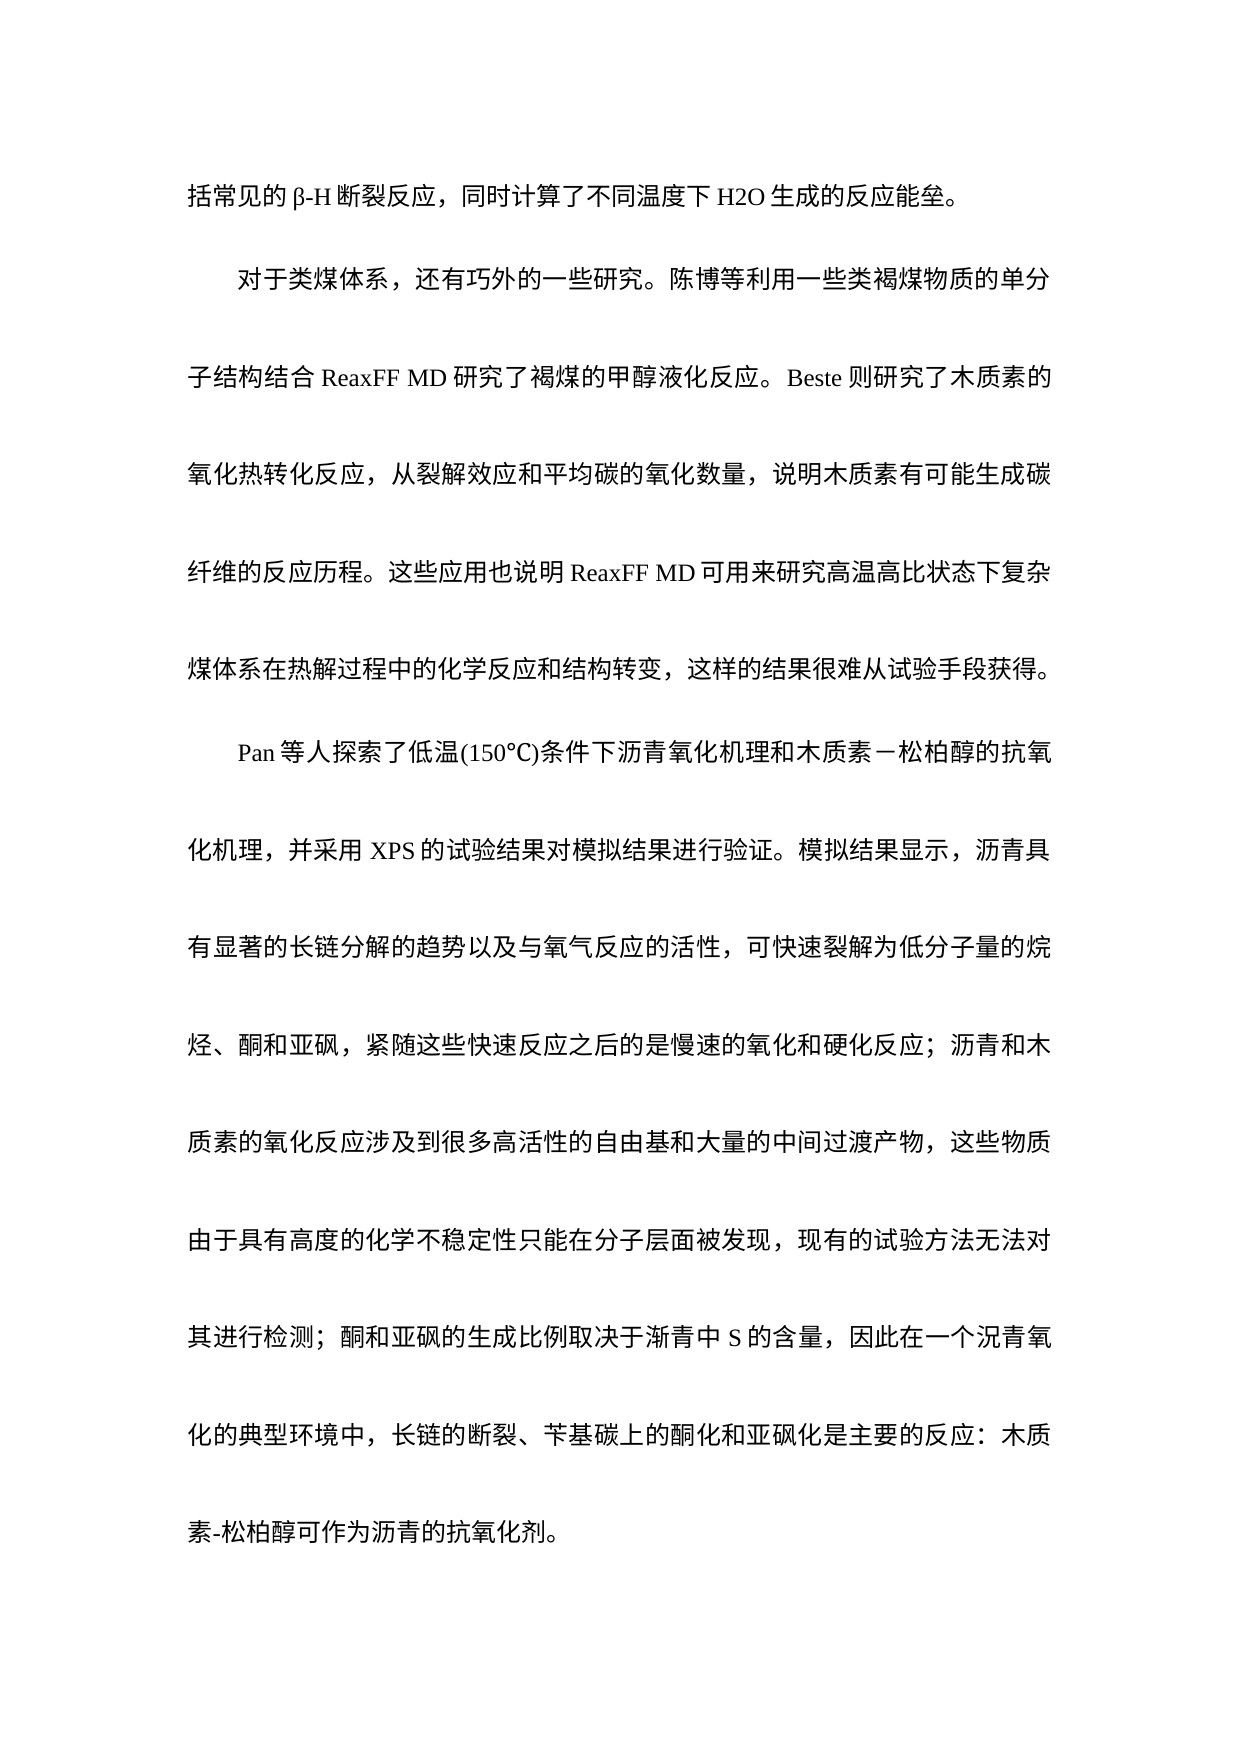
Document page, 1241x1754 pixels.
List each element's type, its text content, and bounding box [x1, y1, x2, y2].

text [187, 162, 1053, 227]
text Pan等人探索了低温(150℃)条件下沥青氧化机理和木质素－松柏醇的抗氧化机理，并采用XPS的试验结果对模拟结果进行验证。模拟结果显示，沥青具有显著的长链分解的趋势以及与氧气反应的活性，可快速裂解为低分子量的烷烃、酮和亚砜，紧随这些快速反应之后的是慢速的氧化和硬化反应；沥青和木质素的氧化反应涉及到很多高活性的自由基和大量的中间过渡产物，这些物质由于具有高度的化学不稳定性只能在分子层面被发现，现有的试验方法无法对其进行检测；酮和亚砜的生成比例取决于渐青中S的含量，因此在一个況青氧化的典型环境中，长链的断裂、苄基碳上的酮化和亚砜化是主要的反应：木质素-松柏醇可作为沥青的抗氧化剂。 [187, 718, 1053, 1563]
text 对于类煤体系，还有巧外的一些研究。陈博等利用一些类褐煤物质的单分子结构结合ReaxFF MD研究了褐煤的甲醇液化反应。Beste则研究了木质素的氧化热转化反应，从裂解效应和平均碳的氧化数量，说明木质素有可能生成碳纤维的反应历程。这些应用也说明ReaxFF MD可用来研究高温高比状态下复杂煤体系在热解过程中的化学反应和结构转变，这样的结果很难从试验手段获得。 [187, 245, 1053, 700]
